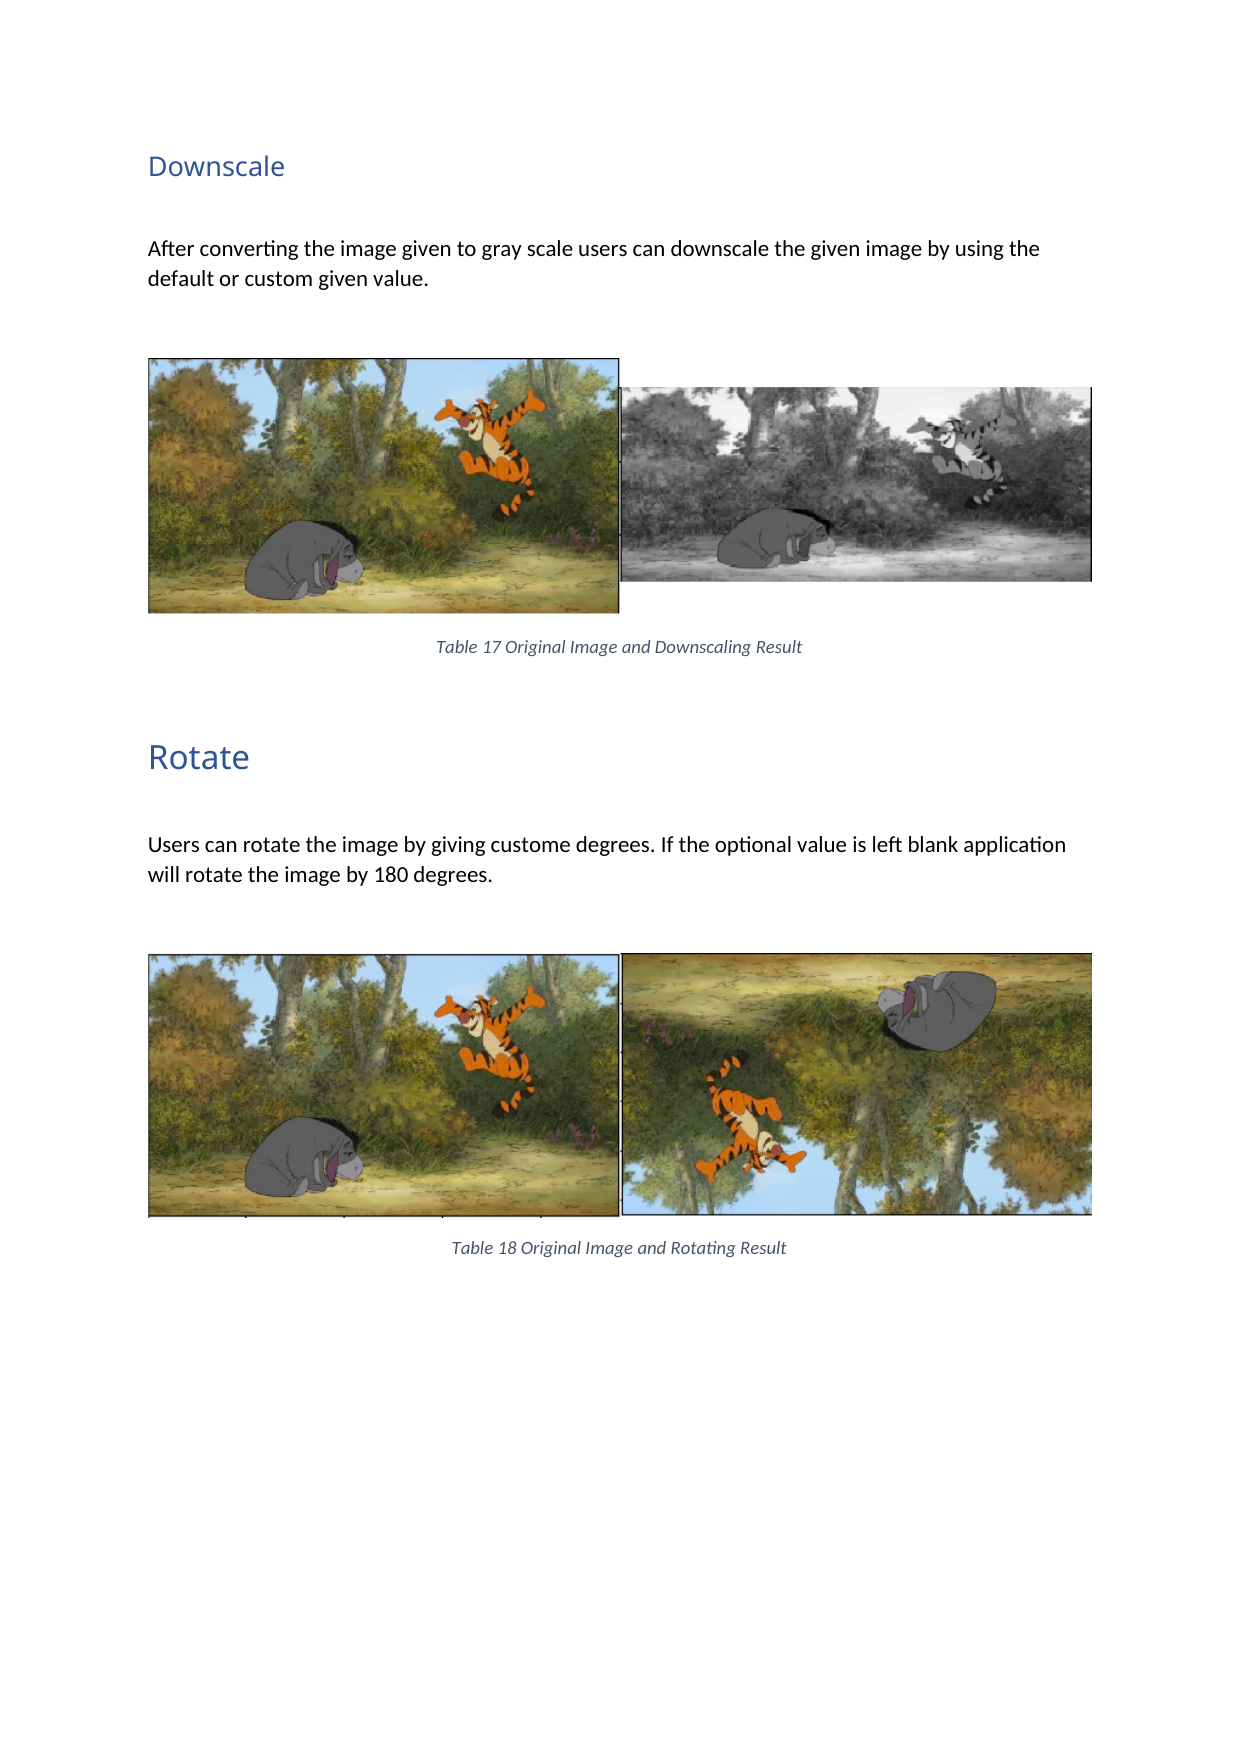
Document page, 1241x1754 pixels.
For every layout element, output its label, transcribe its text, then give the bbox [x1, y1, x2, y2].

text After converting the image given to gray scale users can downscale the given image by using the default or custom given value. [148, 234, 1093, 292]
subtitle Downscale [148, 148, 1093, 184]
picture [148, 953, 1092, 1218]
picture [148, 358, 1092, 616]
subtitle Rotate [148, 734, 1093, 779]
text Users can rotate the image by giving custome degrees. If the optional value is left blank application will rotate the image by 180 degrees. [148, 830, 1093, 888]
